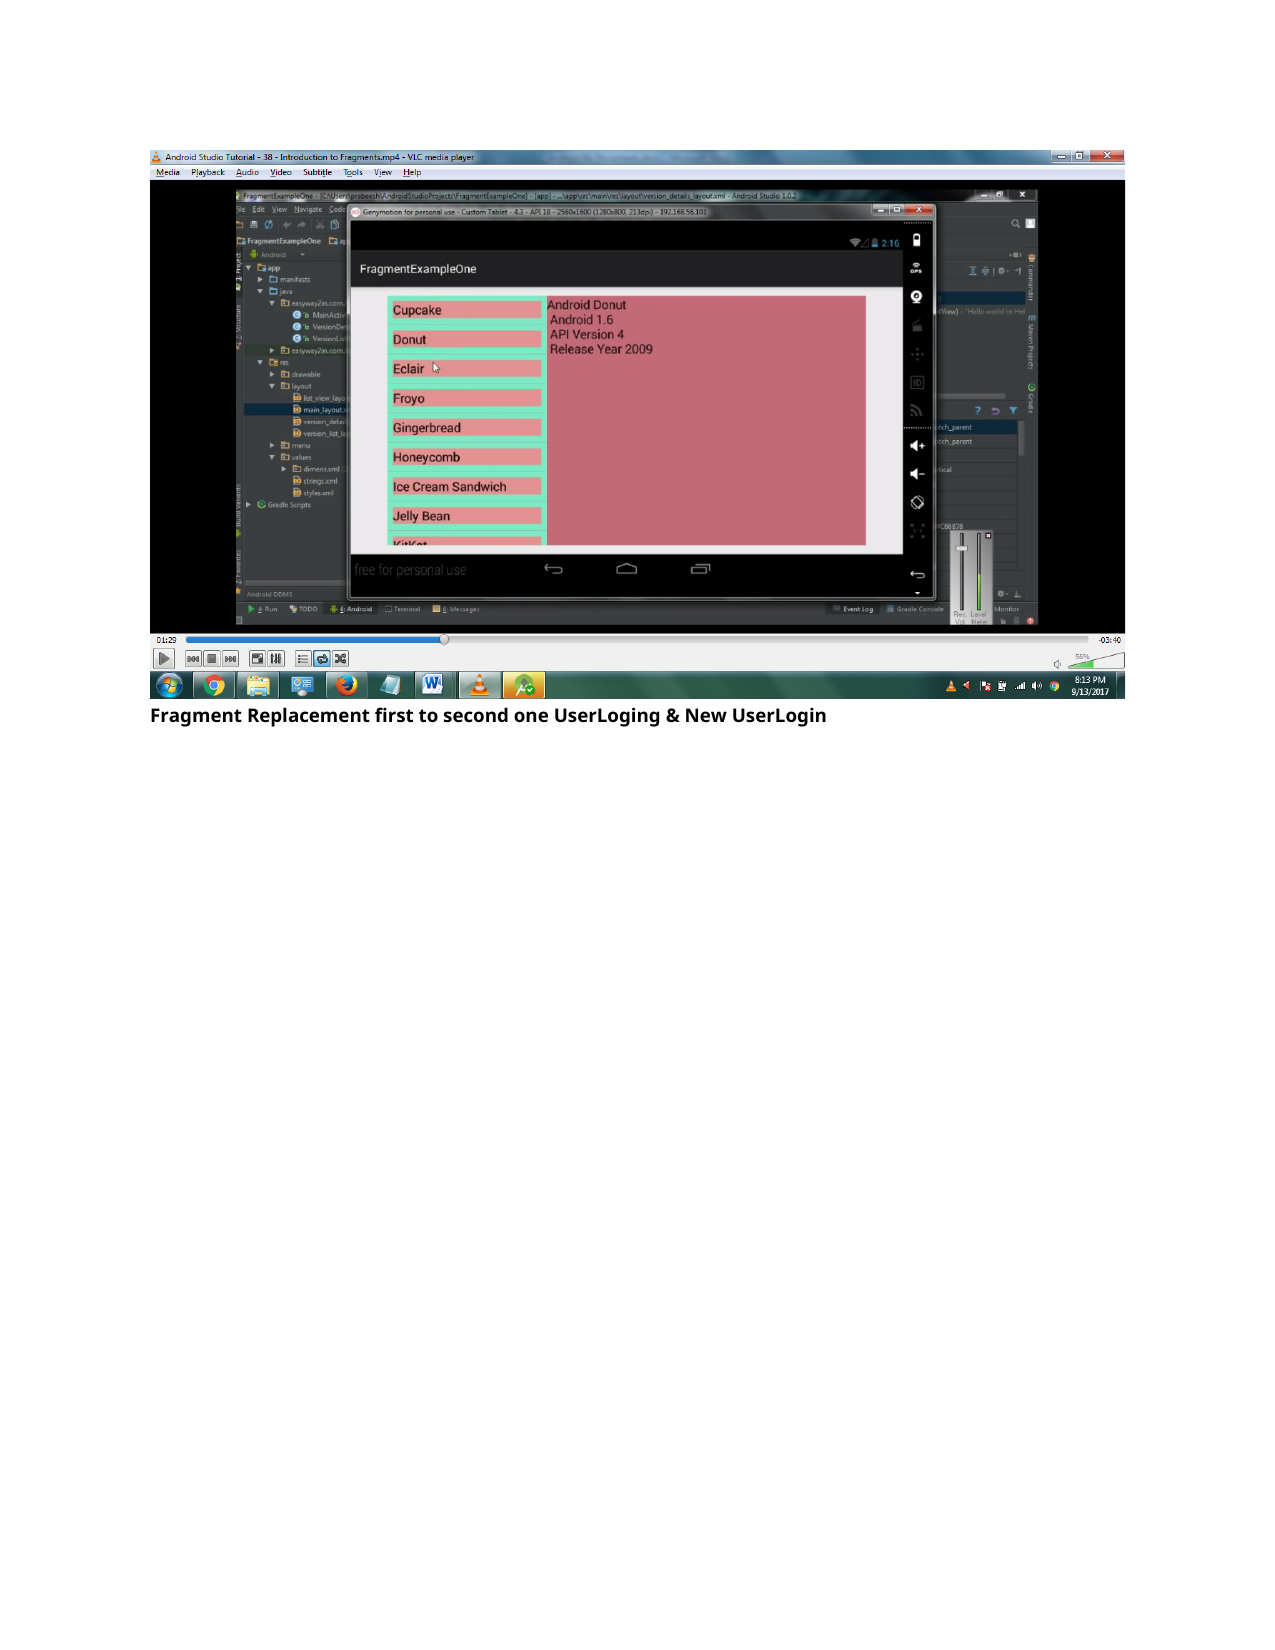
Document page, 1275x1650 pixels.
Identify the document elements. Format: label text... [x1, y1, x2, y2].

picture [150, 150, 1125, 699]
text Fragments Create Module in Android Layouts In an ativity you can add two activity frams like dynamic layouts . ALSO CALLED Special Class Activity ActionBarActivity is the subclass of Fragement Fragment Replacement first to second one UserLoging & New UserLogin [150, 699, 1125, 727]
